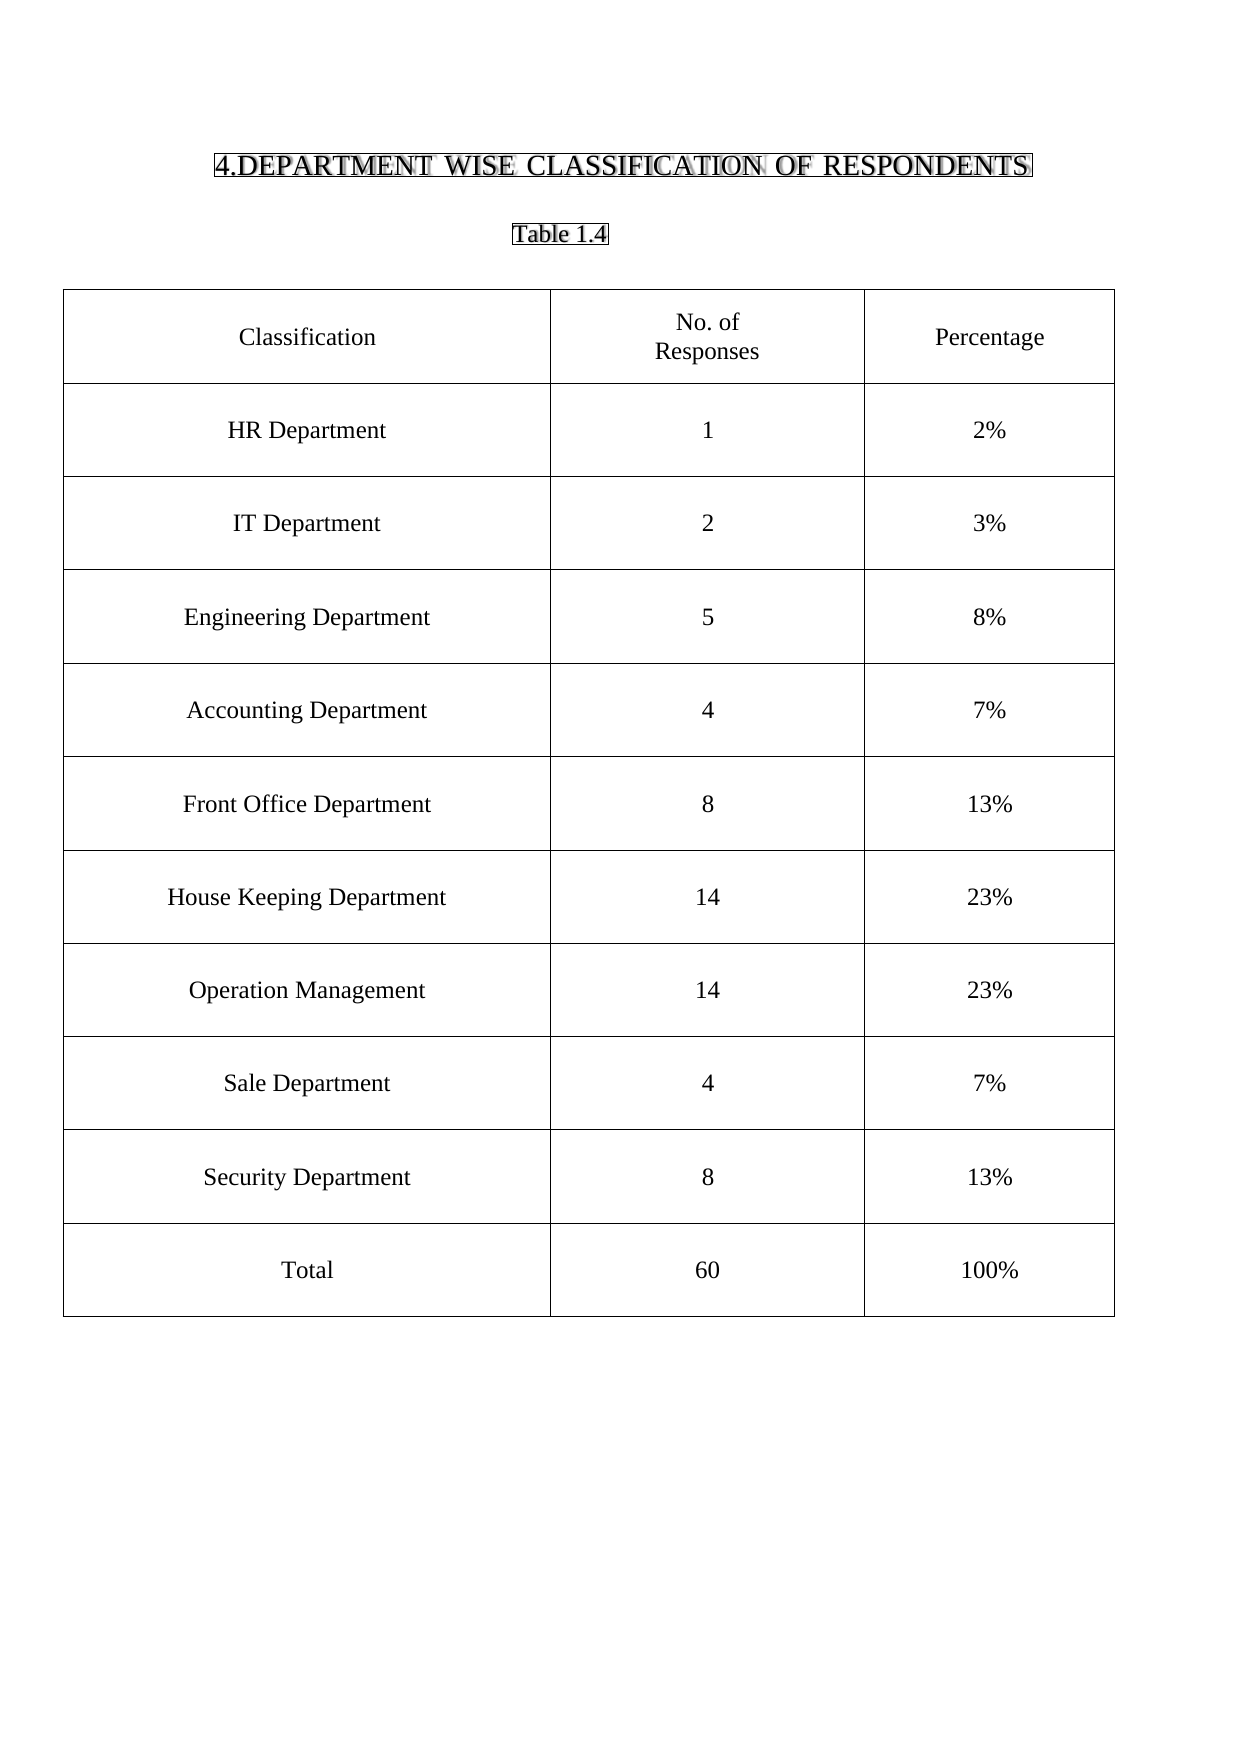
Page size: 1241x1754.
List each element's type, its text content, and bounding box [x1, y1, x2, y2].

table_cell 8 [551, 757, 864, 849]
table_cell 13% [865, 1130, 1114, 1223]
table_cell 60 [551, 1224, 864, 1316]
table_cell 7% [865, 1037, 1114, 1129]
table_cell Engineering Department [64, 570, 550, 663]
table_cell 14 [551, 944, 864, 1036]
table_header No. of Responses [551, 290, 864, 382]
table_cell Front Office Department [64, 757, 550, 849]
table_cell 7% [865, 664, 1114, 756]
table_cell 14 [551, 851, 864, 943]
table_cell 4 [551, 664, 864, 756]
table_cell 23% [865, 944, 1114, 1036]
table_cell 13% [865, 757, 1114, 849]
table_header Classification [64, 290, 550, 382]
table_cell 2 [551, 477, 864, 569]
table_cell Operation Management [64, 944, 550, 1036]
table_header Percentage [865, 290, 1114, 382]
table_cell HR Department [64, 384, 550, 476]
table_cell 8% [865, 570, 1114, 663]
table_cell 1 [551, 384, 864, 476]
table_cell 8 [551, 1130, 864, 1223]
table_cell Total [64, 1224, 550, 1316]
picture [513, 224, 608, 244]
table_cell 5 [551, 570, 864, 663]
table_cell 100% [865, 1224, 1114, 1316]
table_cell IT Department [64, 477, 550, 569]
table_cell Security Department [64, 1130, 550, 1223]
table_cell Sale Department [64, 1037, 550, 1129]
table_cell 4 [551, 1037, 864, 1129]
picture [215, 154, 1032, 176]
table_cell 2% [865, 384, 1114, 476]
table_cell House Keeping Department [64, 851, 550, 943]
table_cell Accounting Department [64, 664, 550, 756]
table_cell 3% [865, 477, 1114, 569]
table_cell 23% [865, 851, 1114, 943]
